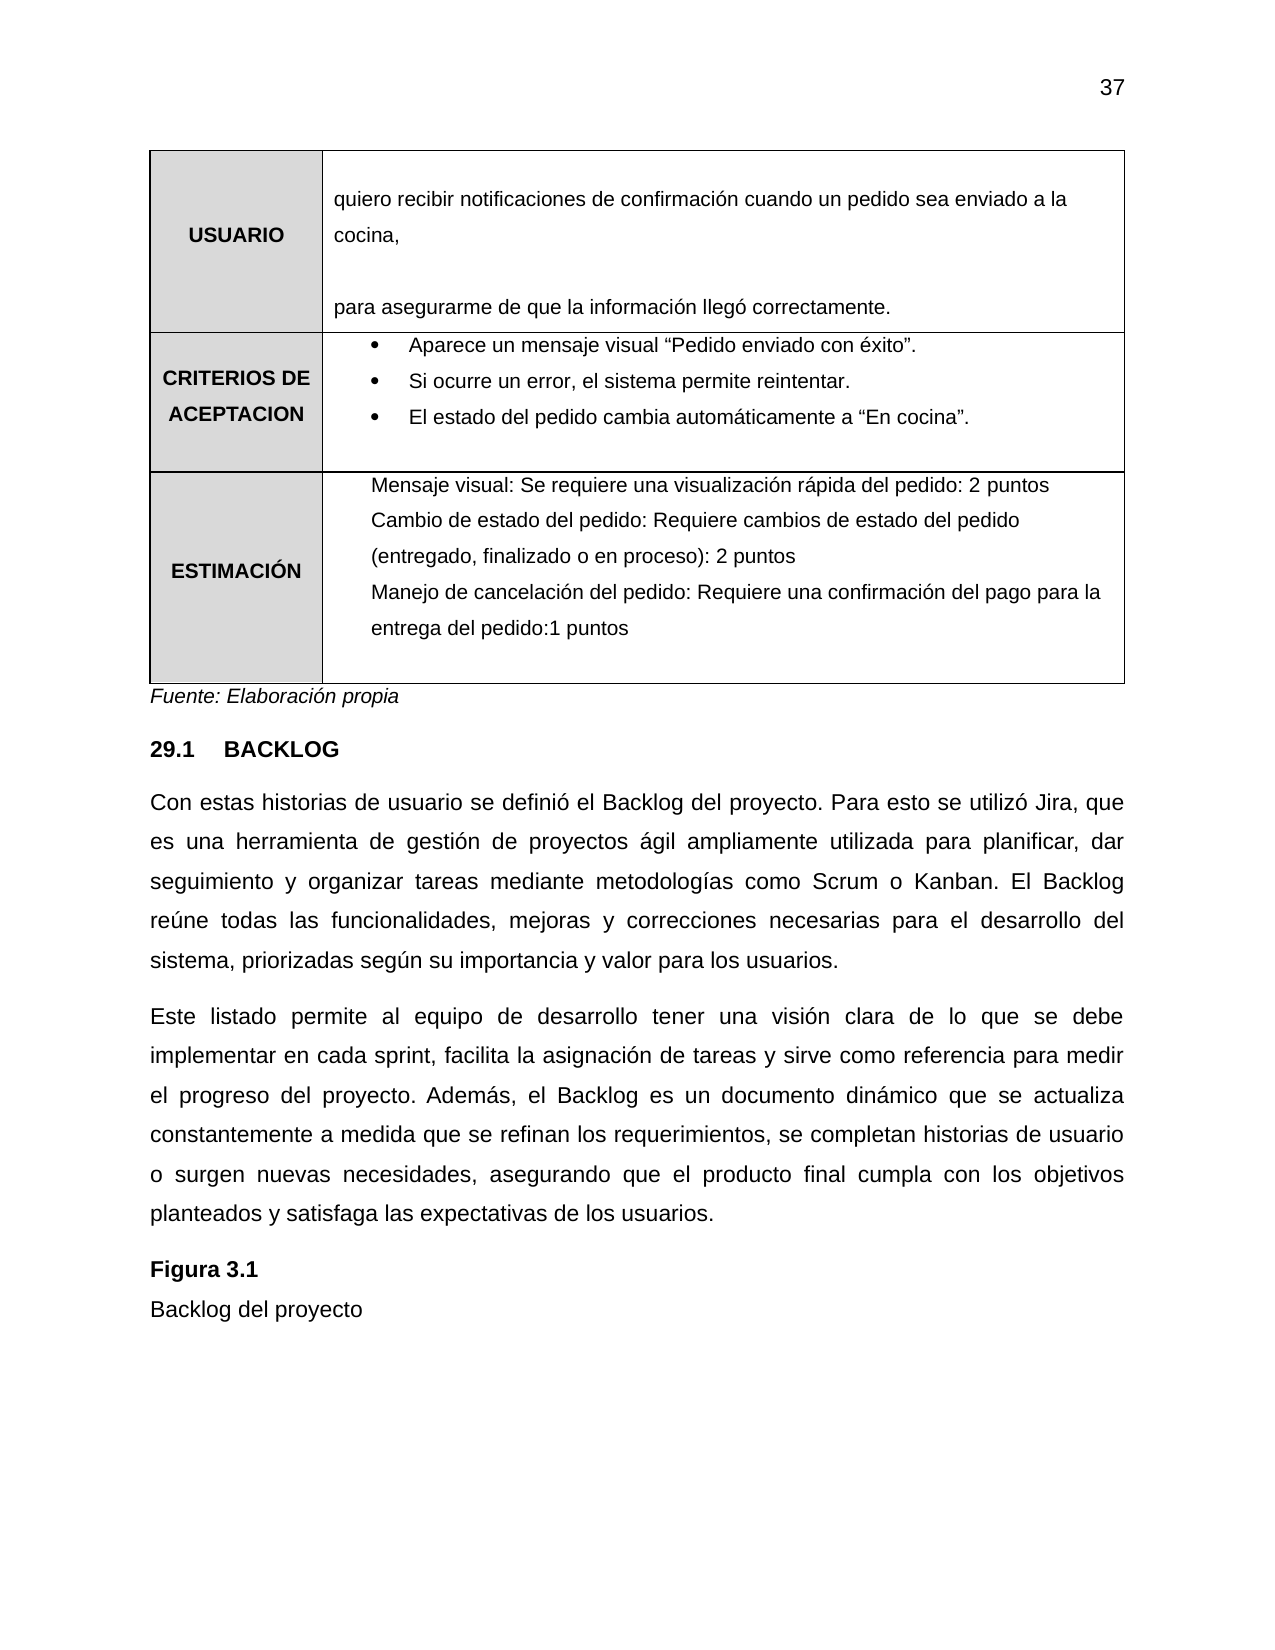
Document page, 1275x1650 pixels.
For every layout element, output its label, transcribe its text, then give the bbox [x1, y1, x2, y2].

table_cell Aparece un mensaje visual “Pedido enviado con éxito”. Si ocurre un error, el sistema permite reintentar. El estado del pedido cambia automáticamente a “En cocina”. [323, 333, 1124, 471]
table_cell ESTIMACIÓN [151, 473, 322, 682]
text Backlog del proyecto [150, 1296, 1125, 1322]
text Este listado permite al equipo de desarrollo tener una visión clara de lo que se debe implementar en cada sprint, facilita la asignación de tareas y sirve como referencia para medir el progreso del proyecto. Además, el Backlog es un documento dinámico que se actualiza constantemente a medida que se refinan los requerimientos, se completan historias de usuario o surgen nuevas necesidades, asegurando que el producto final cumpla con los objetivos planteados y satisfaga las expectativas de los usuarios. [150, 1003, 1125, 1227]
table_cell Mensaje visual: Se requiere una visualización rápida del pedido: 2 puntos Cambio de estado del pedido: Requiere cambios de estado del pedido (entregado, finalizado o en proceso): 2 puntos Manejo de cancelación del pedido: Requiere una confirmación del pago para la entrega del pedido:1 puntos [323, 473, 1124, 682]
subtitle BACKLOG [150, 736, 1125, 762]
text Fuente: Elaboración propia [150, 684, 1125, 707]
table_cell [323, 151, 1124, 332]
text Figura 3.1 [150, 1256, 1125, 1283]
text Con estas historias de usuario se definió el Backlog del proyecto. Para esto se utilizó Jira, que es una herramienta de gestión de proyectos ágil ampliamente utilizada para planificar, dar seguimiento y organizar tareas mediante metodologías como Scrum o Kanban. El Backlog reúne todas las funcionalidades, mejoras y correcciones necesarias para el desarrollo del sistema, priorizadas según su importancia y valor para los usuarios. [150, 789, 1125, 973]
table_cell HISTORIA DE USUARIO [151, 151, 322, 332]
table_cell CRITERIOS DE ACEPTACION [151, 333, 322, 471]
